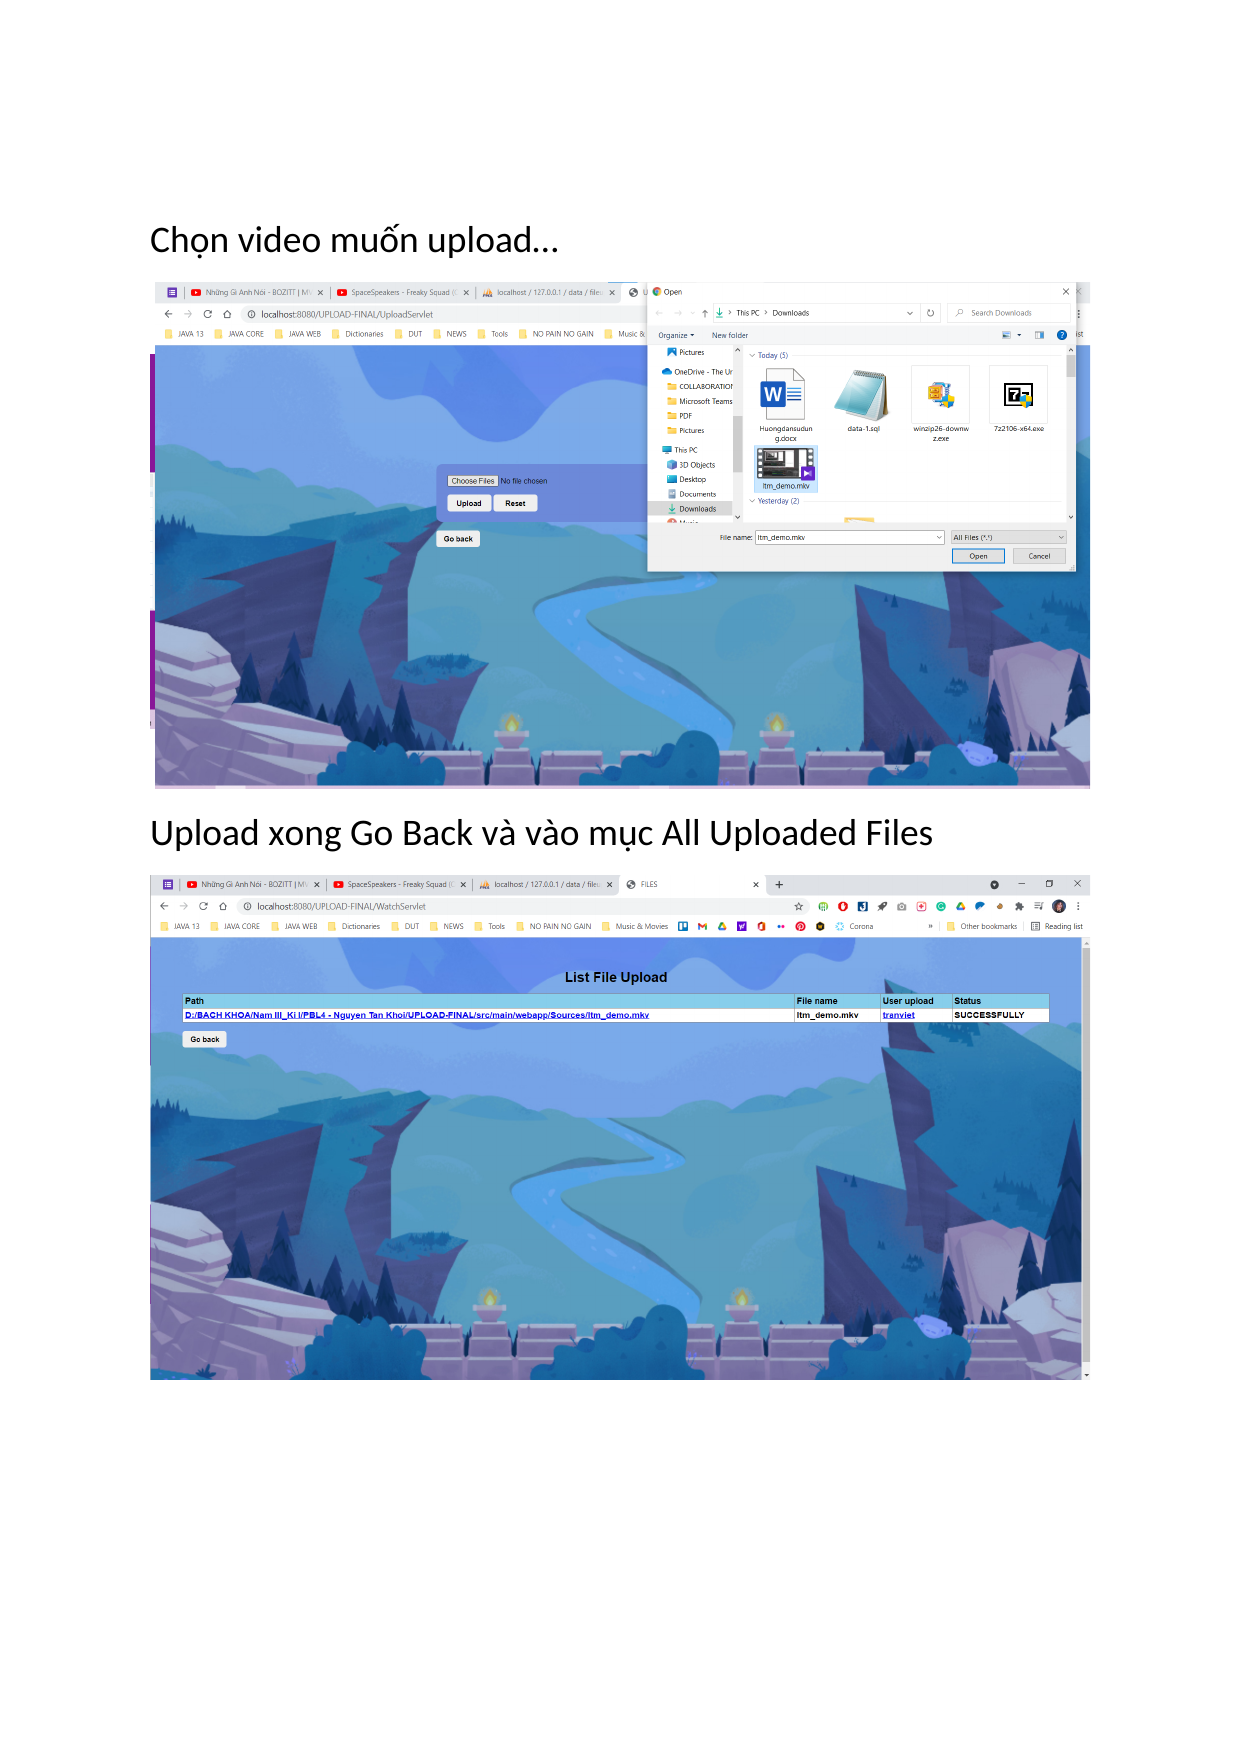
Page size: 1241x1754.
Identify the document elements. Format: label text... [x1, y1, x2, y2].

picture [150, 875, 1091, 1380]
picture [150, 282, 1091, 789]
text Upload xong Go Back và vào mục All Uploaded Files [150, 809, 1090, 854]
text Chọn video muốn upload… [150, 216, 1090, 262]
